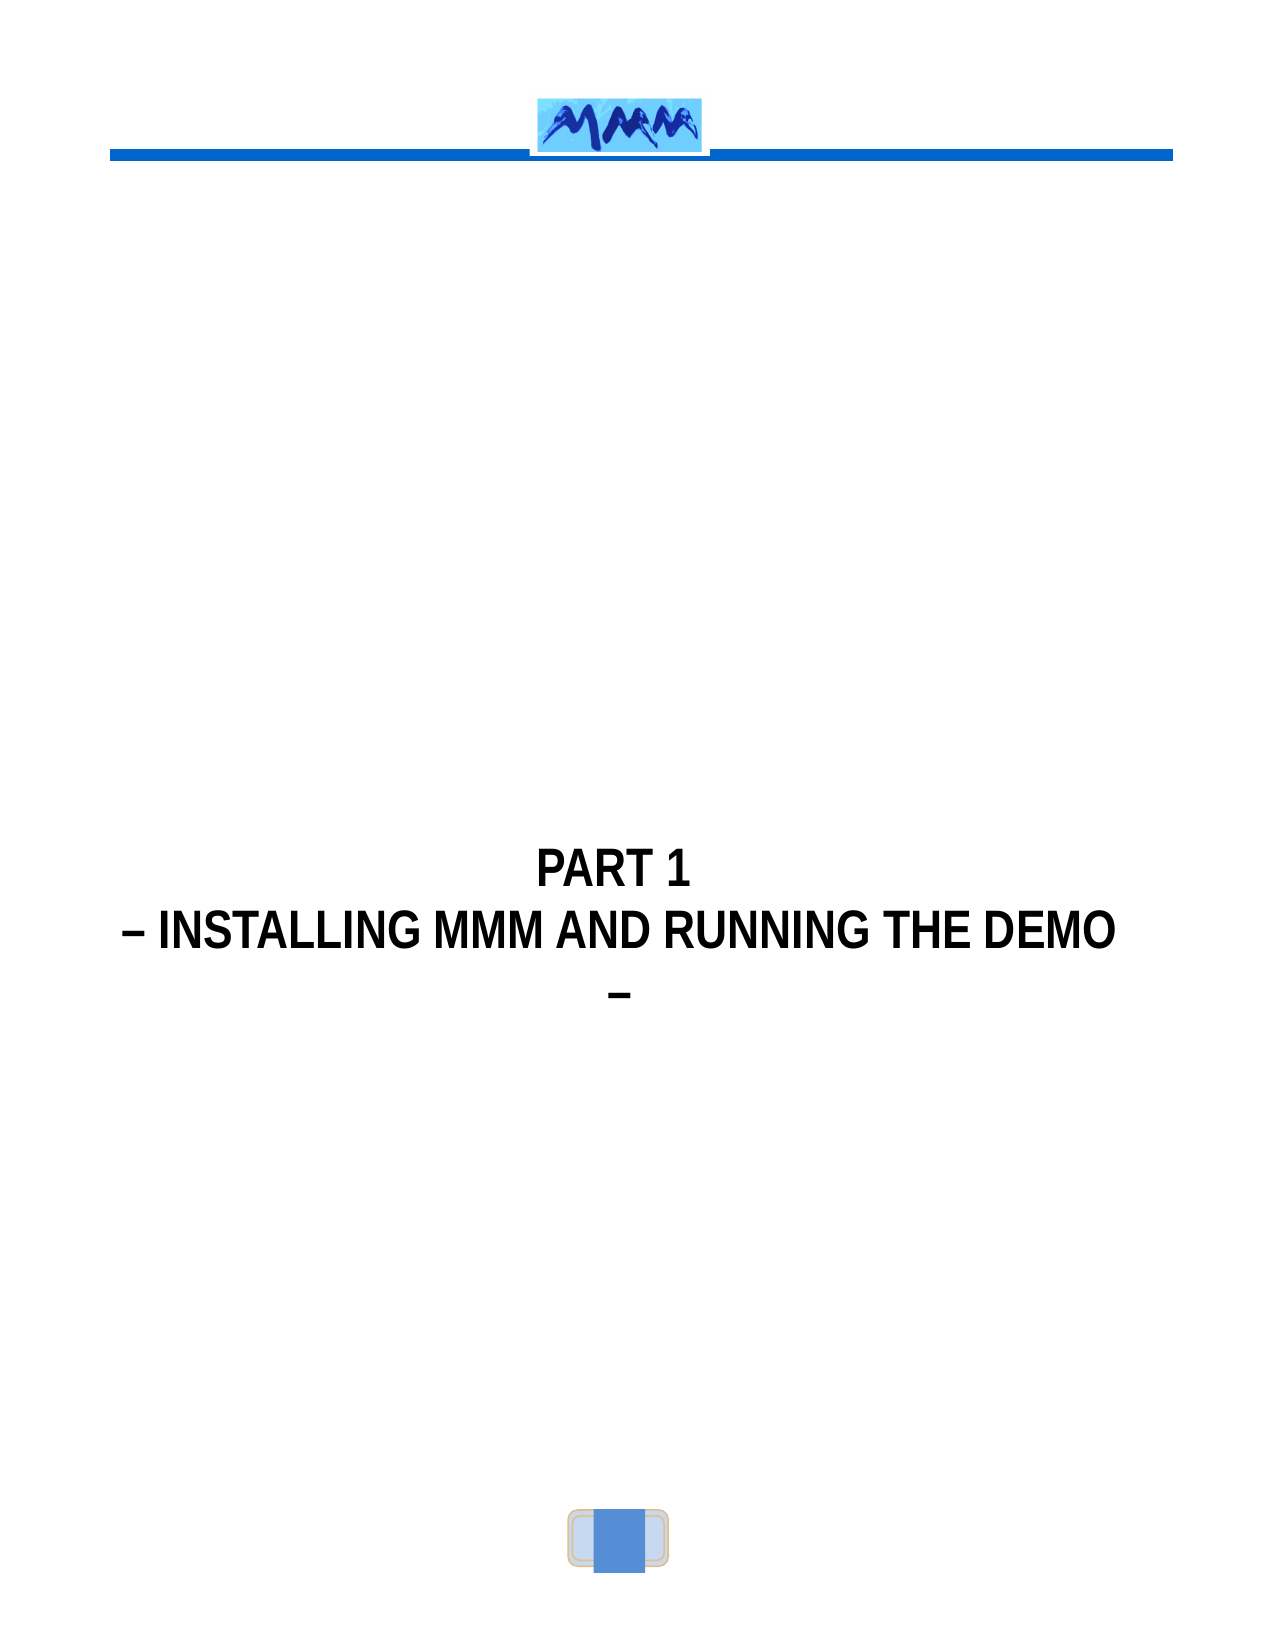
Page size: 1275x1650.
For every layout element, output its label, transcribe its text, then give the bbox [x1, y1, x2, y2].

subtitle PART 1 – INSTALLING MMM AND RUNNING THE DEMO – [112, 835, 1127, 1022]
picture [529, 87, 710, 156]
